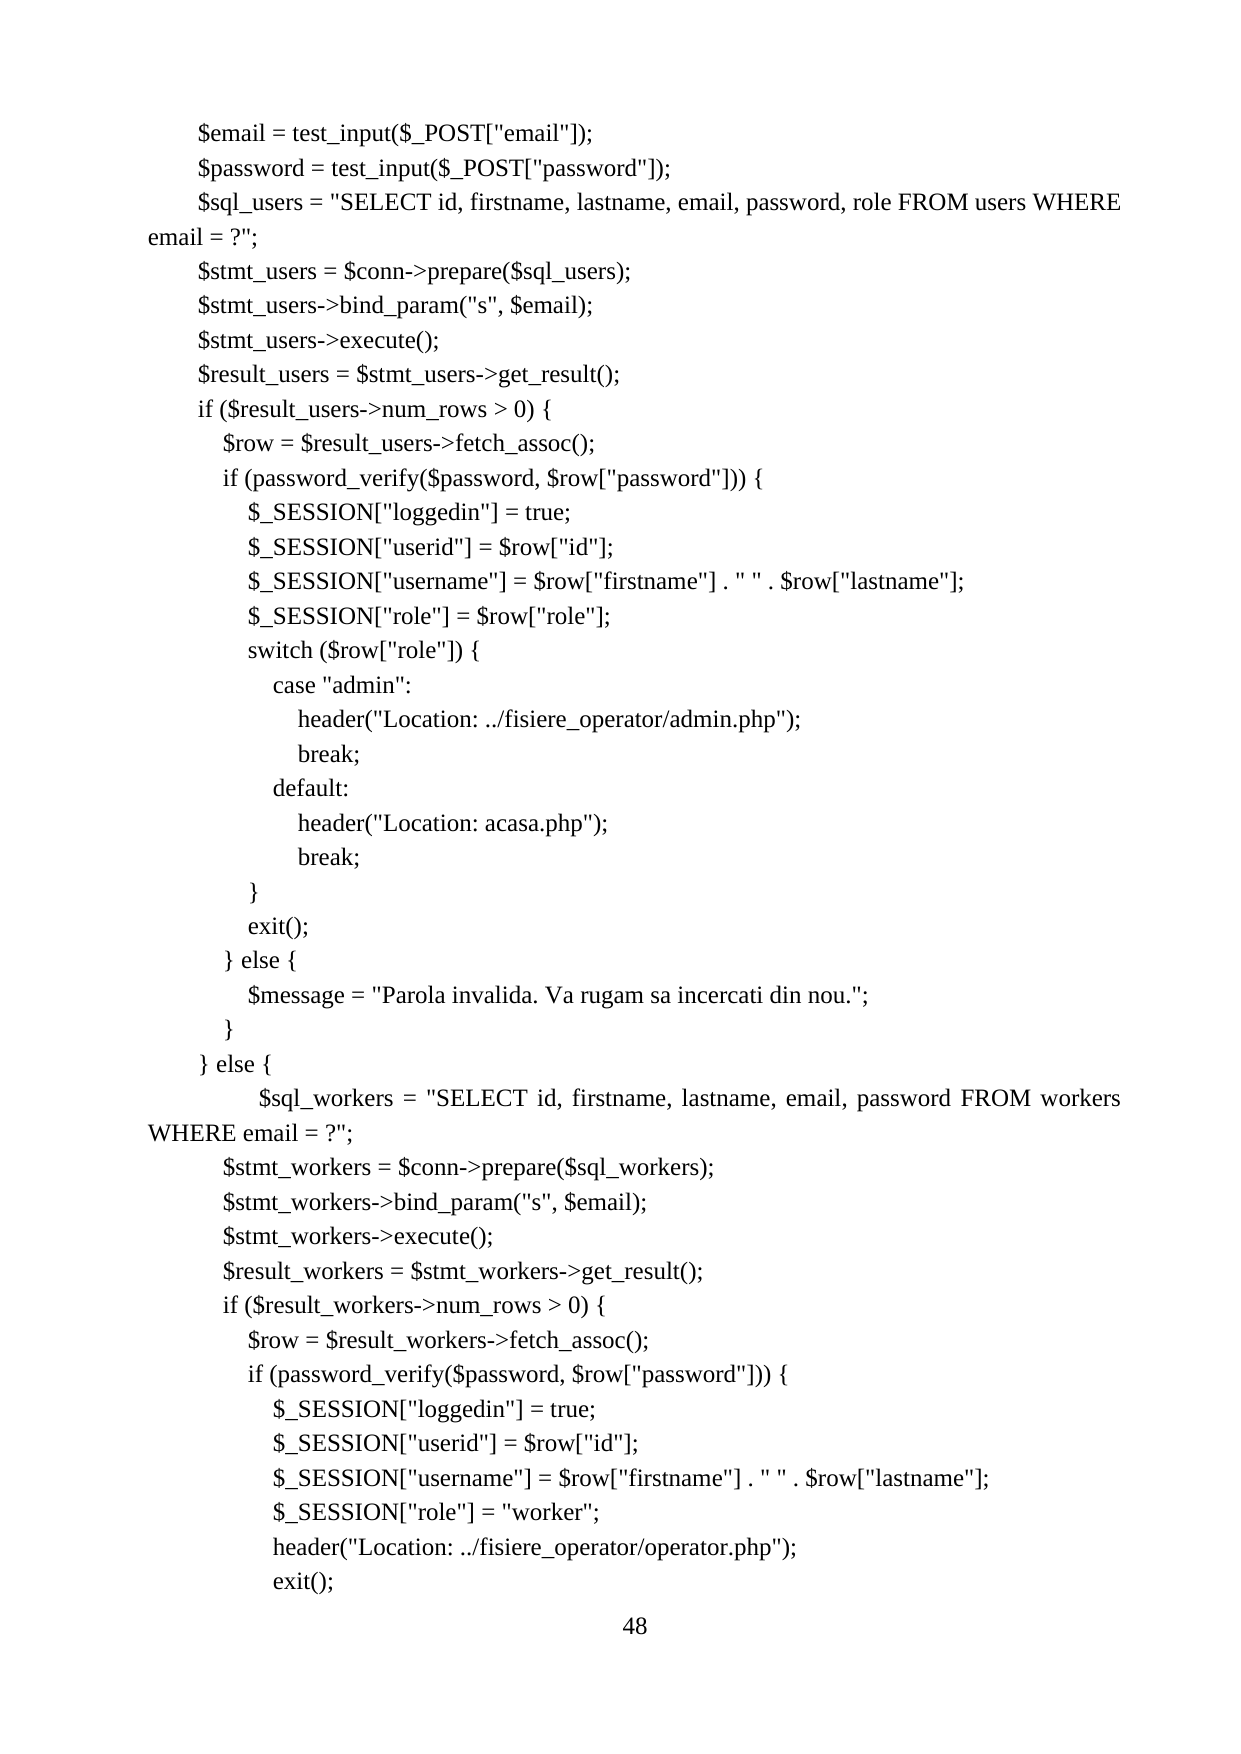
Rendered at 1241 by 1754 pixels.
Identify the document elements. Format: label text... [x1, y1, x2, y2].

text default: [148, 773, 1122, 802]
text break; [148, 739, 1122, 767]
text $sql_workers = "SELECT id, firstname, lastname, email, password FROM workers WHERE email = ?"; [148, 1083, 1122, 1147]
text $_SESSION["role"] = $row["role"]; [148, 601, 1122, 629]
text } [148, 877, 1122, 905]
text $stmt_workers->execute(); [148, 1221, 1122, 1250]
text } [148, 1014, 1122, 1043]
text if ($result_workers->num_rows > 0) { [148, 1290, 1122, 1319]
text $row = $result_workers->fetch_assoc(); [148, 1325, 1122, 1354]
text exit(); [148, 911, 1122, 940]
text if ($result_users->num_rows > 0) { [148, 394, 1122, 423]
text $stmt_workers = $conn->prepare($sql_workers); [148, 1152, 1122, 1181]
text $stmt_workers->bind_param("s", $email); [148, 1187, 1122, 1216]
text $stmt_users->bind_param("s", $email); [148, 291, 1122, 319]
text $row = $result_users->fetch_assoc(); [148, 428, 1122, 457]
text $_SESSION["role"] = "worker"; [148, 1497, 1122, 1526]
text $_SESSION["username"] = $row["firstname"] . " " . $row["lastname"]; [148, 566, 1122, 595]
text $stmt_users->execute(); [148, 325, 1122, 354]
text $result_workers = $stmt_workers->get_result(); [148, 1256, 1122, 1285]
text if (password_verify($password, $row["password"])) { [148, 1359, 1122, 1388]
text $_SESSION["loggedin"] = true; [148, 497, 1122, 526]
text break; [148, 842, 1122, 871]
text $_SESSION["userid"] = $row["id"]; [148, 1428, 1122, 1457]
text $result_users = $stmt_users->get_result(); [148, 359, 1122, 388]
text if (password_verify($password, $row["password"])) { [148, 463, 1122, 492]
text $password = test_input($_POST["password"]); [148, 153, 1122, 181]
text $email = test_input($_POST["email"]); [148, 118, 1122, 147]
text $_SESSION["loggedin"] = true; [148, 1394, 1122, 1423]
text $stmt_users = $conn->prepare($sql_users); [148, 256, 1122, 285]
text switch ($row["role"]) { [148, 635, 1122, 664]
text $_SESSION["username"] = $row["firstname"] . " " . $row["lastname"]; [148, 1463, 1122, 1492]
text exit(); [148, 1566, 1122, 1595]
text $message = "Parola invalida. Va rugam sa incercati din nou."; [148, 980, 1122, 1009]
text case "admin": [148, 670, 1122, 698]
text header("Location: ../fisiere_operator/operator.php"); [148, 1532, 1122, 1561]
text $_SESSION["userid"] = $row["id"]; [148, 532, 1122, 561]
text } else { [148, 1049, 1122, 1078]
text $sql_users = "SELECT id, firstname, lastname, email, password, role FROM users WHERE email = ?"; [148, 187, 1122, 250]
text header("Location: acasa.php"); [148, 808, 1122, 836]
text } else { [148, 946, 1122, 974]
text header("Location: ../fisiere_operator/admin.php"); [148, 704, 1122, 733]
